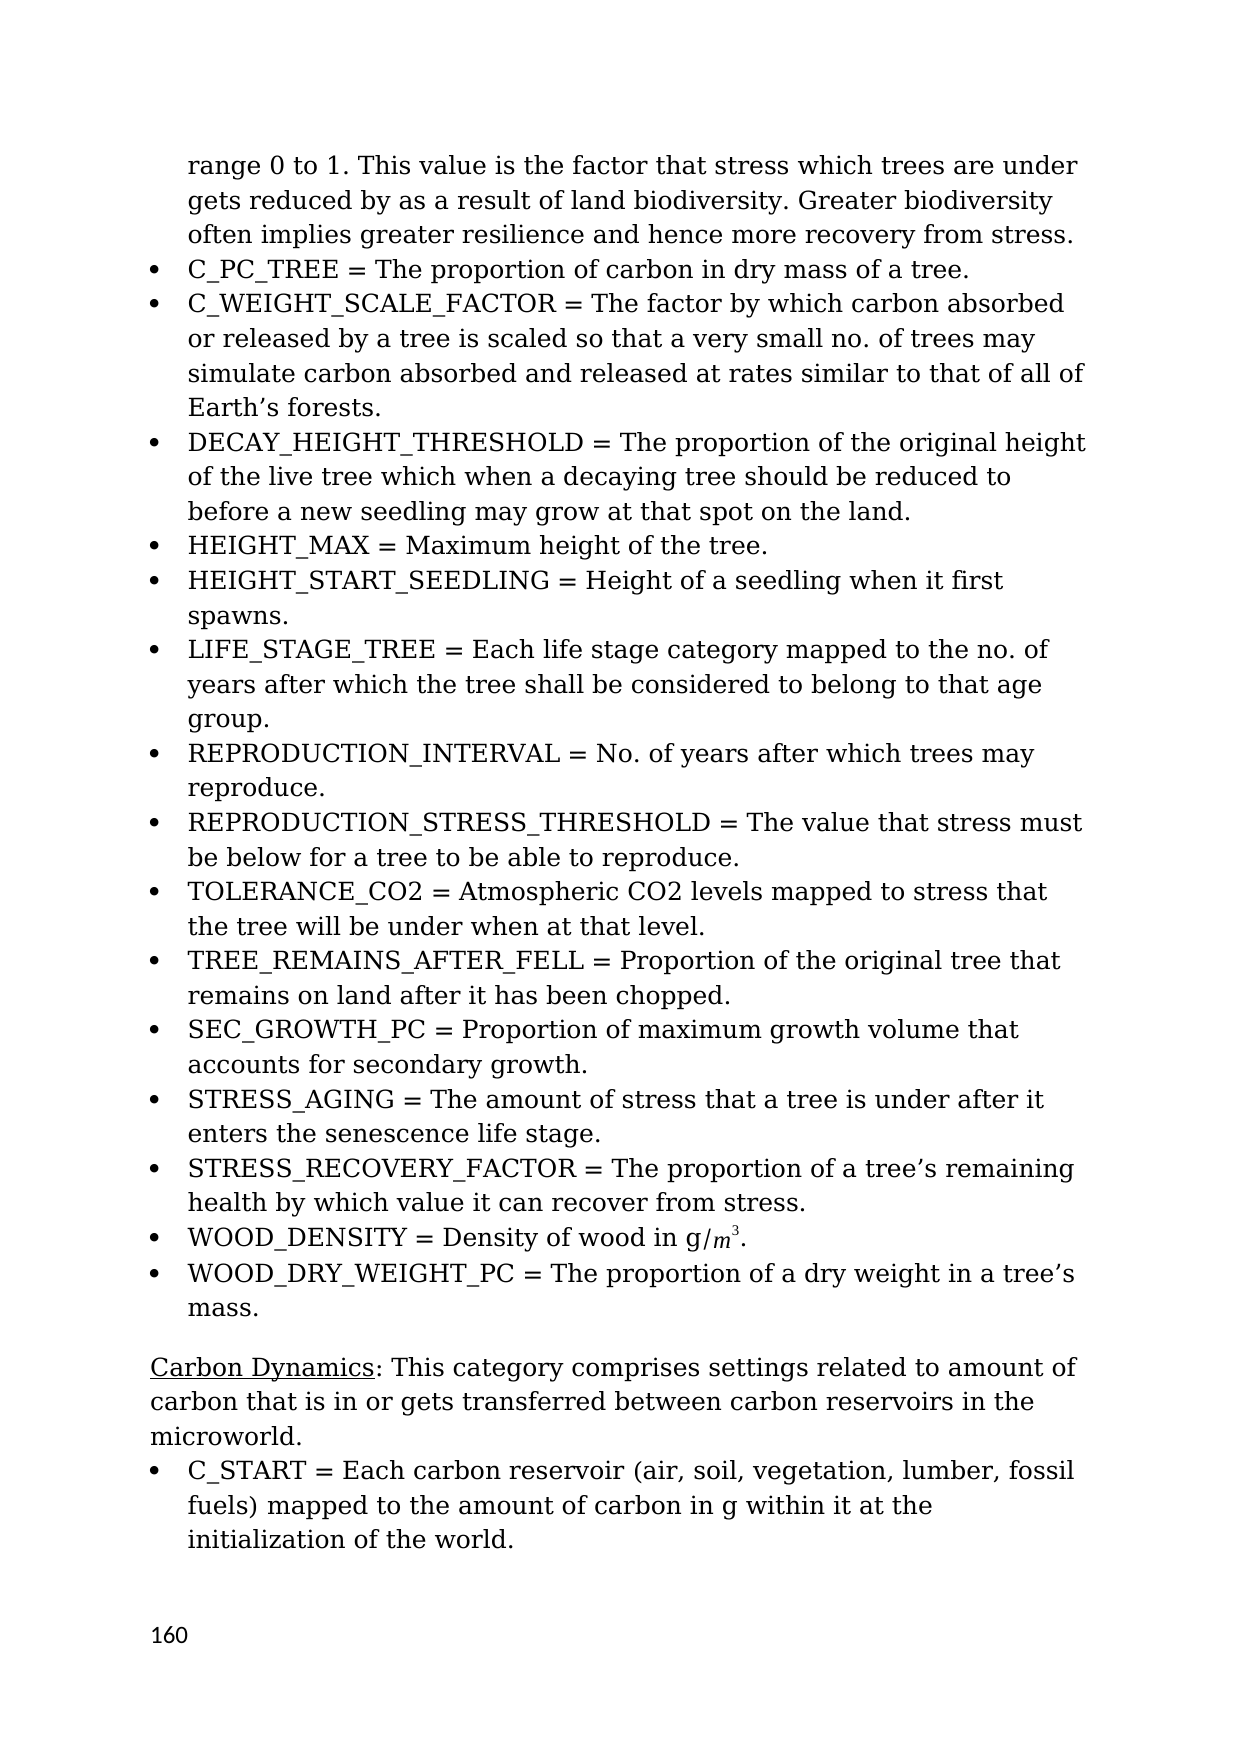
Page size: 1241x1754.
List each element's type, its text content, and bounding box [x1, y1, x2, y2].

list WOOD_DENSITY = Density of wood in g/. [150, 1222, 1090, 1253]
list REPRODUCTION_STRESS_THRESHOLD = The value that stress must be below for a tree to be able to reproduce. [150, 807, 1090, 871]
list HEIGHT_MAX = Maximum height of the tree. [150, 530, 1090, 560]
list HEIGHT_START_SEEDLING = Height of a seedling when it first spawns. [150, 564, 1090, 629]
list TOLERANCE_CO2 = Atmospheric CO2 levels mapped to stress that the tree will be under when at that level. [150, 876, 1090, 940]
list C_WEIGHT_SCALE_FACTOR = The factor by which carbon absorbed or released by a tree is scaled so that a very small no. of trees may simulate carbon absorbed and released at rates similar to that of all of Earth’s forests. [150, 288, 1090, 422]
list LIFE_STAGE_TREE = Each life stage category mapped to the no. of years after which the tree shall be considered to belong to that age group. [150, 634, 1090, 733]
list STRESS_RECOVERY_FACTOR = The proportion of a tree’s remaining health by which value it can recover from stress. [150, 1152, 1090, 1217]
text Carbon Dynamics: This category comprises settings related to amount of carbon that is in or gets transferred between carbon reservoirs in the microworld. [150, 1351, 1090, 1450]
list C_PC_TREE = The proportion of carbon in dry mass of a tree. [150, 253, 1090, 284]
list REPRODUCTION_INTERVAL = No. of years after which trees may reproduce. [150, 737, 1090, 802]
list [150, 150, 1090, 249]
list C_START = Each carbon reservoir (air, soil, vegetation, lumber, fossil fuels) mapped to the amount of carbon in g within it at the initialization of the world. [150, 1455, 1090, 1554]
list DECAY_HEIGHT_THRESHOLD = The proportion of the original height of the live tree which when a decaying tree should be reduced to before a new seedling may grow at that spot on the land. [150, 426, 1090, 525]
list STRESS_AGING = The amount of stress that a tree is under after it enters the senescence life stage. [150, 1083, 1090, 1148]
list WOOD_DRY_WEIGHT_PC = The proportion of a dry weight in a tree’s mass. [150, 1257, 1090, 1322]
list TREE_REMAINS_AFTER_FELL = Proportion of the original tree that remains on land after it has been chopped. [150, 945, 1090, 1009]
list SEC_GROWTH_PC = Proportion of maximum growth volume that accounts for secondary growth. [150, 1014, 1090, 1079]
